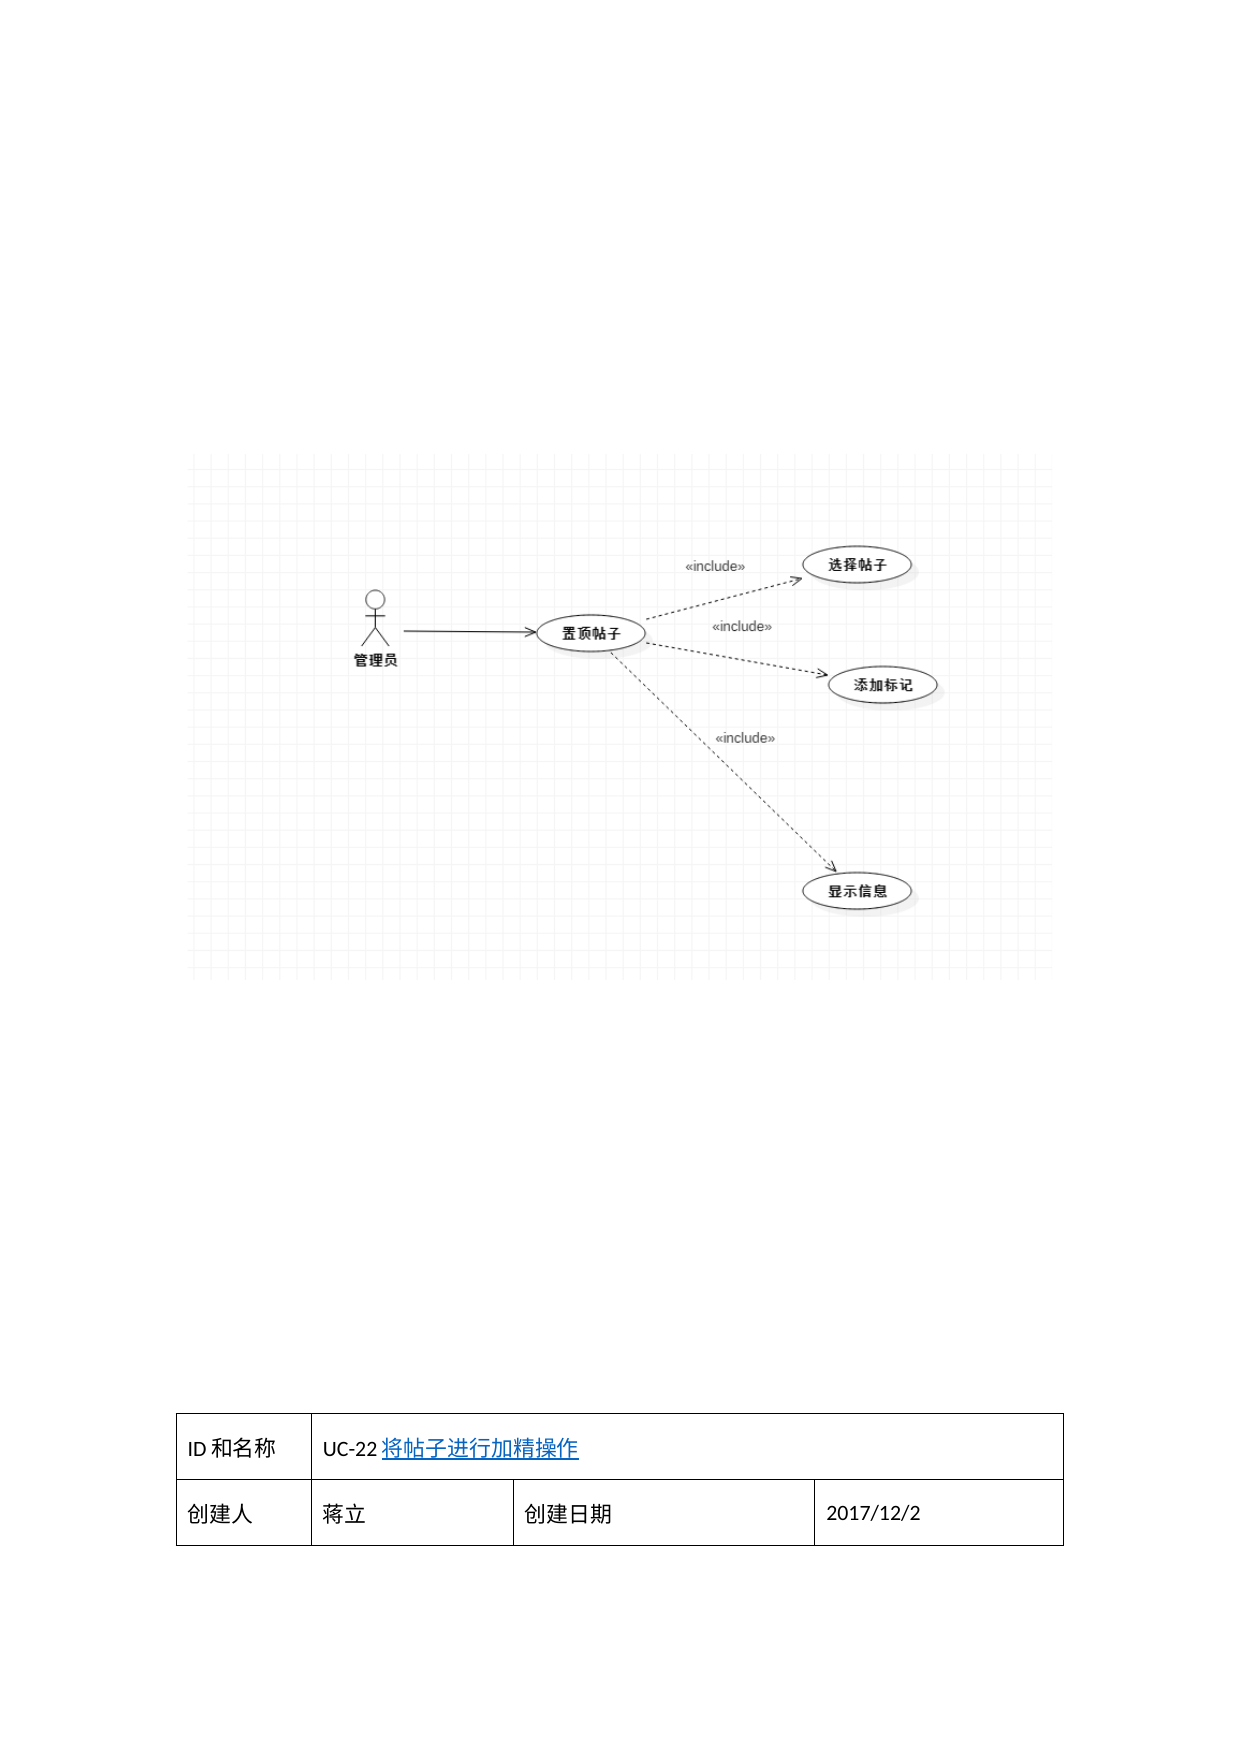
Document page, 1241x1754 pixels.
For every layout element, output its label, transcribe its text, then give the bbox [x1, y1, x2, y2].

table_header UC-22将帖子进行加精操作 [312, 1414, 1063, 1479]
table_cell 创建日期 [514, 1480, 814, 1545]
table_cell 创建人 [177, 1480, 311, 1545]
table_cell 蒋立 [312, 1480, 513, 1545]
picture [187, 454, 1053, 980]
table_header ID和名称 [177, 1414, 311, 1479]
table_cell 2017/12/2 [815, 1480, 1063, 1545]
